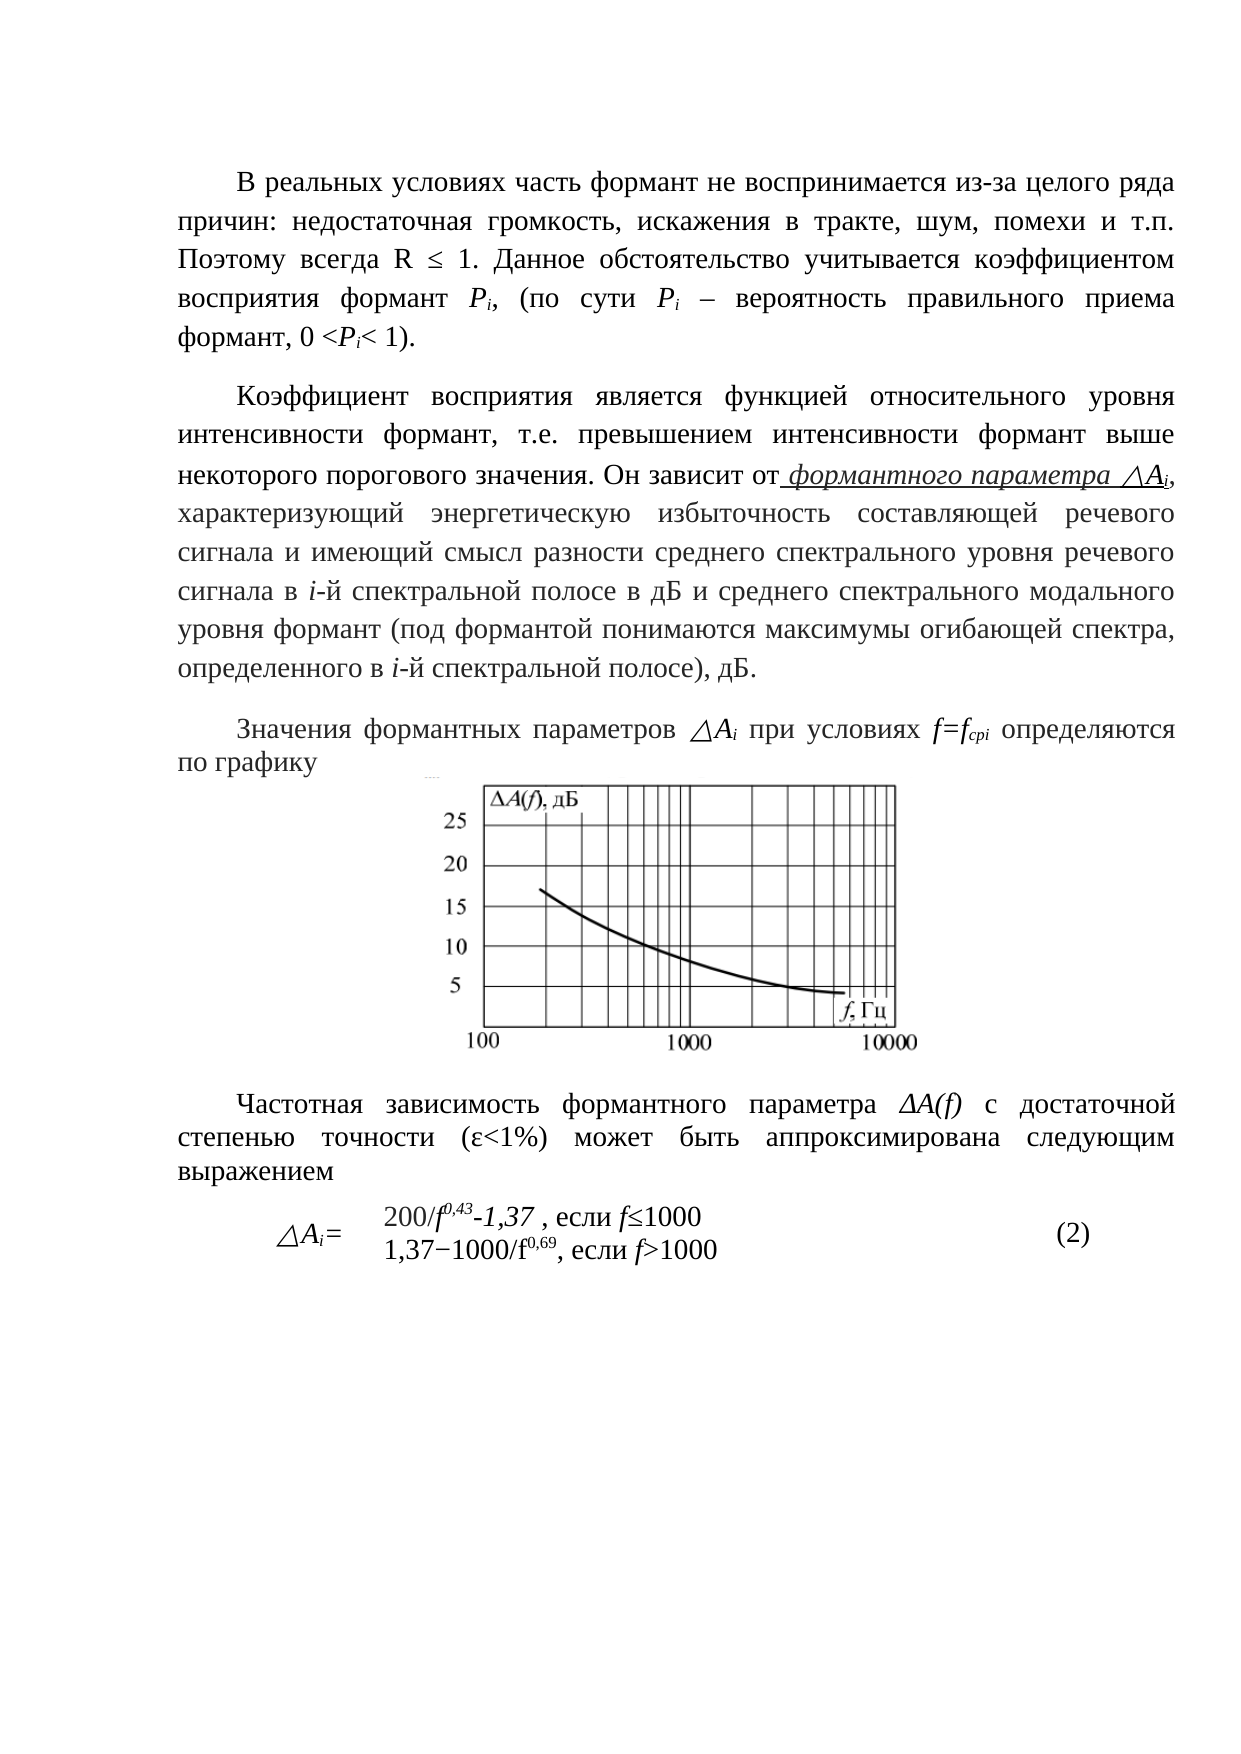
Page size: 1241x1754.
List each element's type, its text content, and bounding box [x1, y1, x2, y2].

text Частотная зависимость формантного параметра ΔA(f) с достаточной степенью точности (ε<1%) может быть аппроксимирована следующим выражением [177, 1086, 1176, 1186]
picture [423, 777, 929, 1061]
table_header (2) [1007, 1199, 1139, 1266]
table_cell 1,37−1000/f0,69, если f>1000 [372, 1233, 1007, 1266]
text В реальных условиях часть формант не воспринимается из-за целого ряда причин: недостаточная громкость, искажения в тракте, шум, помехи и т.п. Поэтому всегда R ≤ 1. Данное обстоятельство учитывается коэффициентом восприятия формант Рi, (по сути Рi – вероятность правильного приема формант, 0 <Рi< 1). [177, 164, 1176, 352]
table_header 200/f0,43-1,37 , если f≤1000 [372, 1199, 1007, 1232]
table_header △Ai= [246, 1199, 372, 1266]
text Коэффициент восприятия является функцией относительного уровня интенсивности формант, т.е. превышением интенсивности формант выше некоторого порогового значения. Он зависит от формантного параметра △Ai, характеризующий энергетическую избыточность составляющей речевого сигнала и имеющий смысл разности среднего спектрального уровня речевого сигнала в i-й спектральной полосе в дБ и среднего спектрального модального уровня формант (под формантой понимаются максимумы огибающей спектра, определенного в i-й спектральной полосе), дБ. [177, 378, 1176, 683]
text Значения формантных параметров △Ai при условиях f=fcpi определяются по графику [177, 709, 1176, 778]
